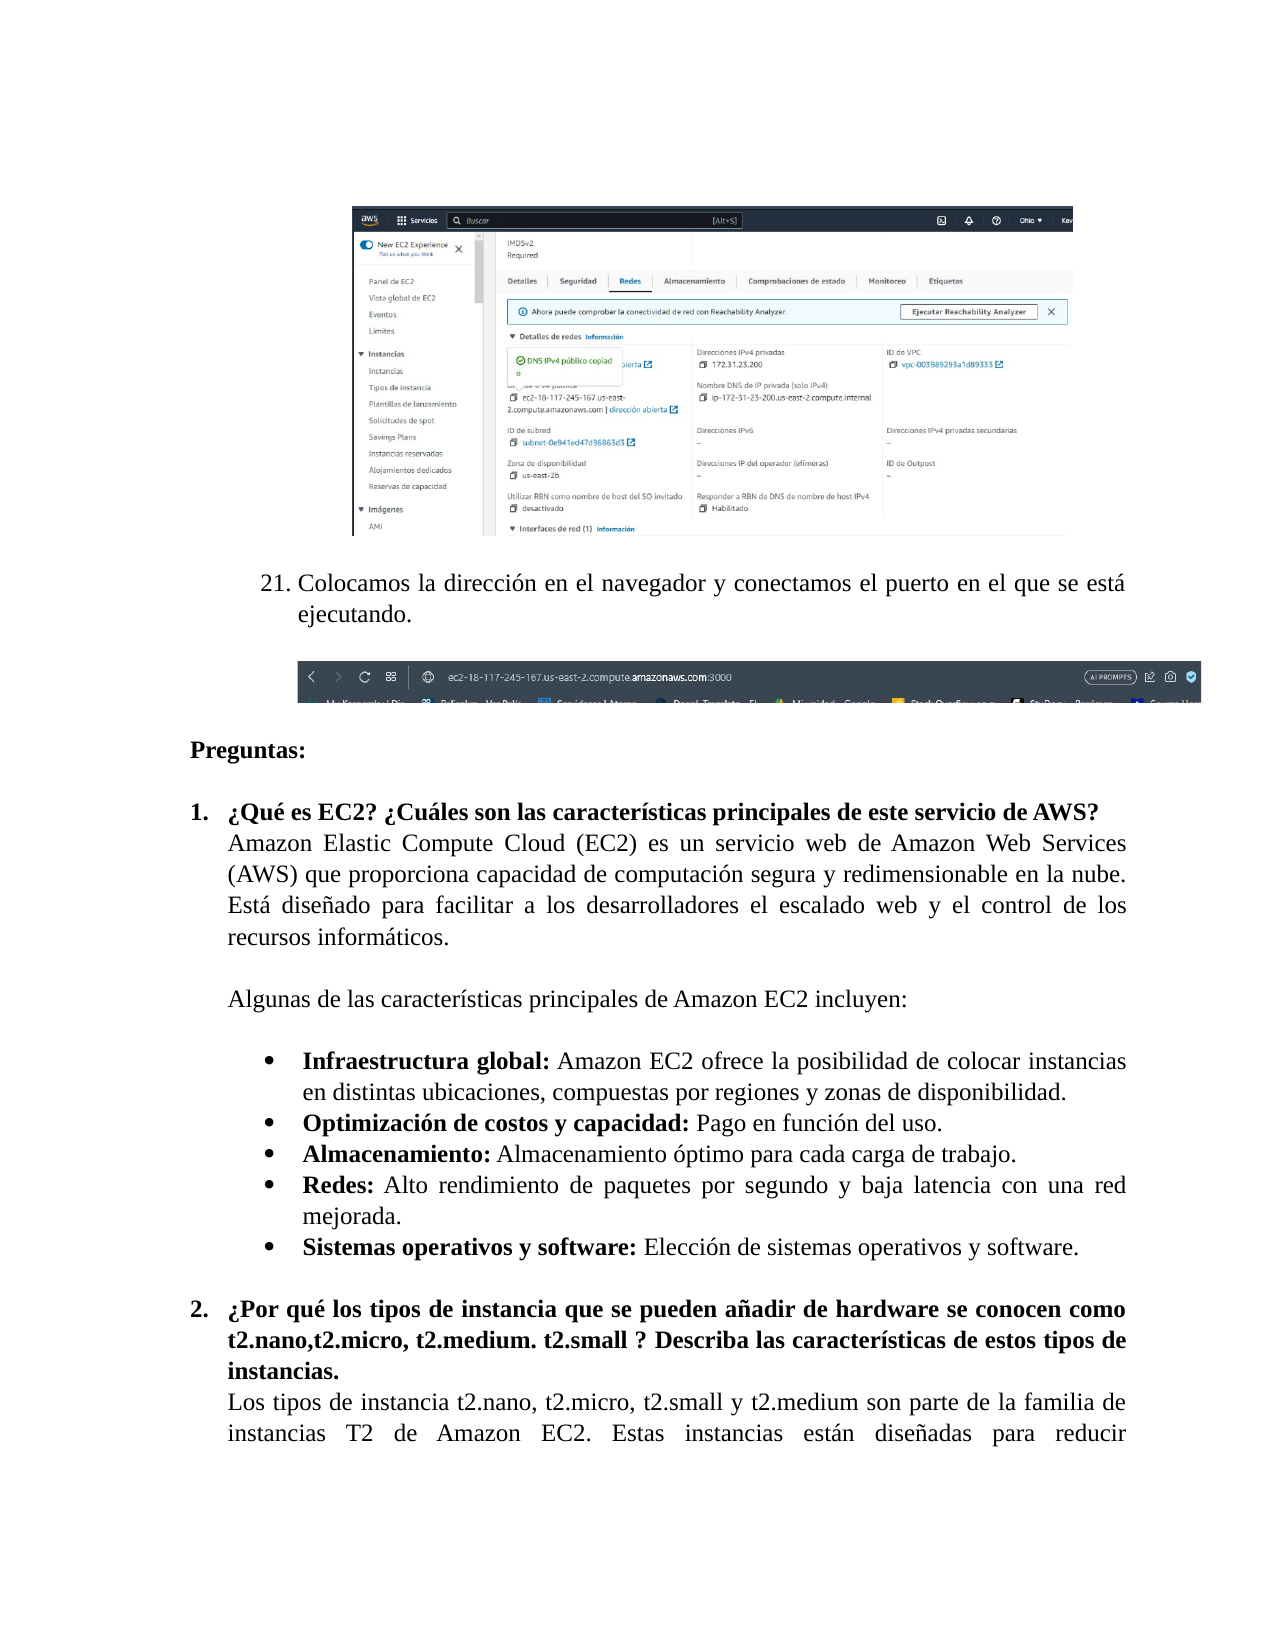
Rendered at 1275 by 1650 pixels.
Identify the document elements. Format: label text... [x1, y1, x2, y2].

list Sistemas operativos y software: Elección de sistemas operativos y software. [265, 1232, 1127, 1261]
list Optimización de costos y capacidad: Pago en función del uso. [265, 1108, 1127, 1137]
list Amazon Elastic Compute Cloud (EC2) es un servicio web de Amazon Web Services (AWS) que proporciona capacidad de computación segura y redimensionable en la nube. Está diseñado para facilitar a los desarrolladores el escalado web y el control de los recursos informáticos. [227, 828, 1127, 950]
list ¿Por qué los tipos de instancia que se pueden añadir de hardware se conocen como t2.nano,t2.micro, t2.medium. t2.small ? Describa las características de estos tipos de instancias. [190, 1294, 1127, 1385]
list Infraestructura global: Amazon EC2 ofrece la posibilidad de colocar instancias en distintas ubicaciones, compuestas por regiones y zonas de disponibilidad. [265, 1046, 1127, 1106]
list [227, 1387, 1127, 1447]
picture [297, 661, 1202, 703]
list Redes: Alto rendimiento de paquetes por segundo y baja latencia con una red mejorada. [265, 1170, 1127, 1230]
list Almacenamiento: Almacenamiento óptimo para cada carga de trabajo. [265, 1139, 1127, 1168]
picture [352, 206, 1073, 536]
list Algunas de las características principales de Amazon EC2 incluyen: [227, 984, 1127, 1012]
list ¿Qué es EC2? ¿Cuáles son las características principales de este servicio de AWS? [190, 797, 1127, 826]
list Preguntas: [190, 735, 1127, 764]
list Colocamos la dirección en el navegador y conectamos el puerto en el que se está ejecutando. [260, 568, 1127, 628]
